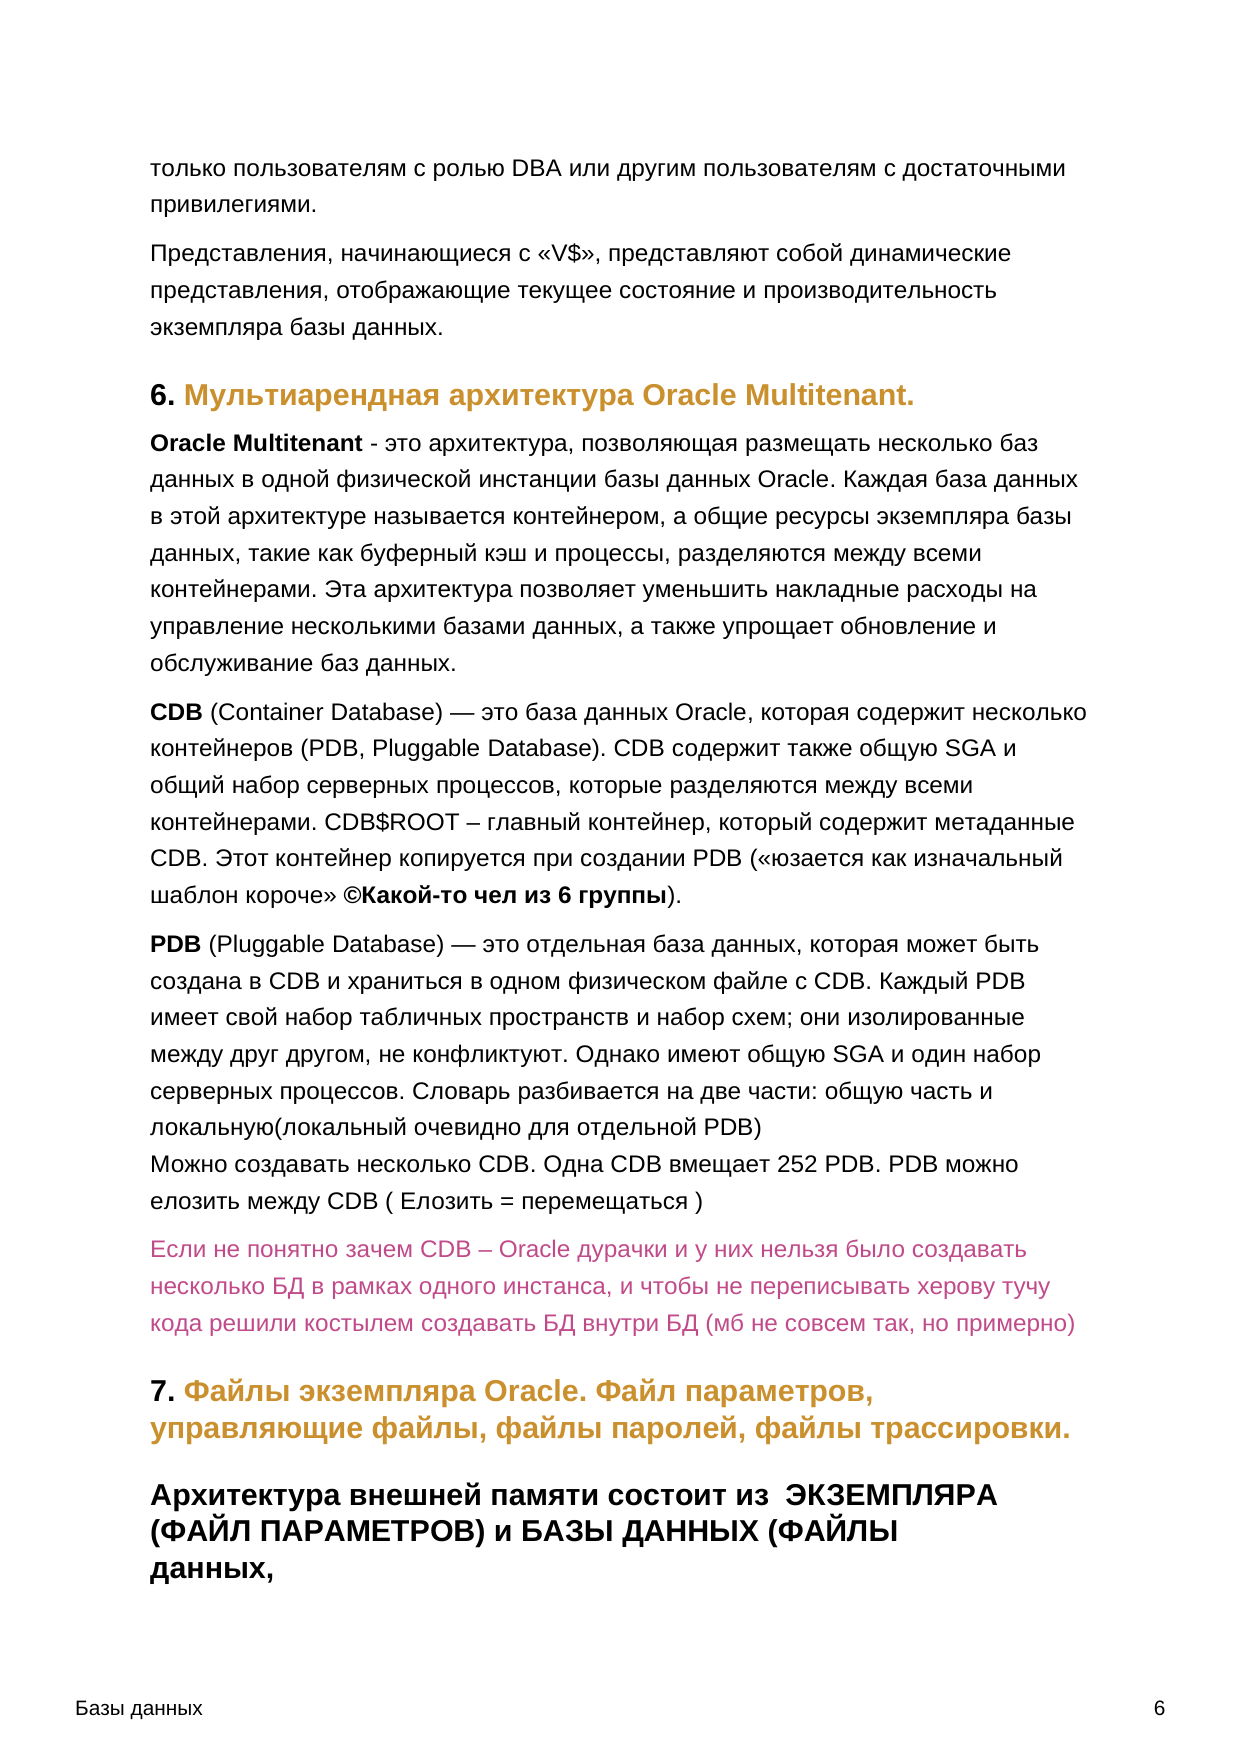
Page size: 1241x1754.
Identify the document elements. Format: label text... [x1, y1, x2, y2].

text Базы данных 6 [75, 1696, 1168, 1720]
text Представления, начинающиеся с «V$», представляют собой динамические представления, отображающие текущее состояние и производительность экземпляра базы данных. [150, 239, 1018, 340]
text Если не понятно зачем CDB – Oracle дурачки и у них нельзя было создавать несколько БД в рамках одного инстанса, и чтобы не переписывать херову тучу кода решили костылем создавать БД внутри БД (мб не совсем так, но примерно) [150, 1235, 1083, 1336]
text PDB (Pluggable Database) — это отдельная база данных, которая может быть создана в CDB и храниться в одном физическом файле с CDB. Каждый PDB имеет свой набор табличных пространств и набор схем; они изолированные между друг другом, не конфликтуют. Однако имеют общую SGA и один набор серверных процессов. Словарь разбивается на две части: общую часть и локальную(локальный очевидно для отдельной PDB) [150, 930, 1045, 1141]
text 6. Мультиарендная архитектура Oracle Multitenant. [150, 377, 1168, 412]
text Архитектура внешней памяти состоит из ЭКЗЕМПЛЯРА (ФАЙЛ ПАРАМЕТРОВ) и БАЗЫ ДАННЫХ (ФАЙЛЫ данных, [150, 1477, 1028, 1584]
text 7. Файлы экземпляра Oracle. Файл параметров, управляющие файлы, файлы паролей, файлы трассировки. [150, 1373, 1094, 1444]
text Oracle Multitenant - это архитектура, позволяющая размещать несколько баз данных в одной физической инстанции базы данных Oracle. Каждая база данных в этой архитектуре называется контейнером, а общие ресурсы экземпляра базы данных, такие как буферный кэш и процессы, разделяются между всеми контейнерами. Эта архитектура позволяет уменьшить накладные расходы на управление несколькими базами данных, а также упрощает обновление и обслуживание баз данных. [150, 429, 1087, 676]
text Можно создавать несколько CDB. Одна CDB вмещает 252 PDB. PDB можно елозить между CDB ( Елозить = перемещаться ) [150, 1150, 1025, 1214]
text только пользователям с ролью DBA или другим пользователям с достаточными привилегиями. [150, 153, 1068, 218]
text CDB (Container Database) — это база данных Oracle, которая содержит несколько контейнеров (PDB, Pluggable Database). CDB содержит также общую SGA и общий набор серверных процессов, которые разделяются между всеми контейнерами. CDB$ROOT – главный контейнер, который содержит метаданные CDB. Этот контейнер копируется при создании PDB («юзается как изначальный шаблон короче» ©Какой-то чел из 6 группы). [150, 698, 1095, 908]
